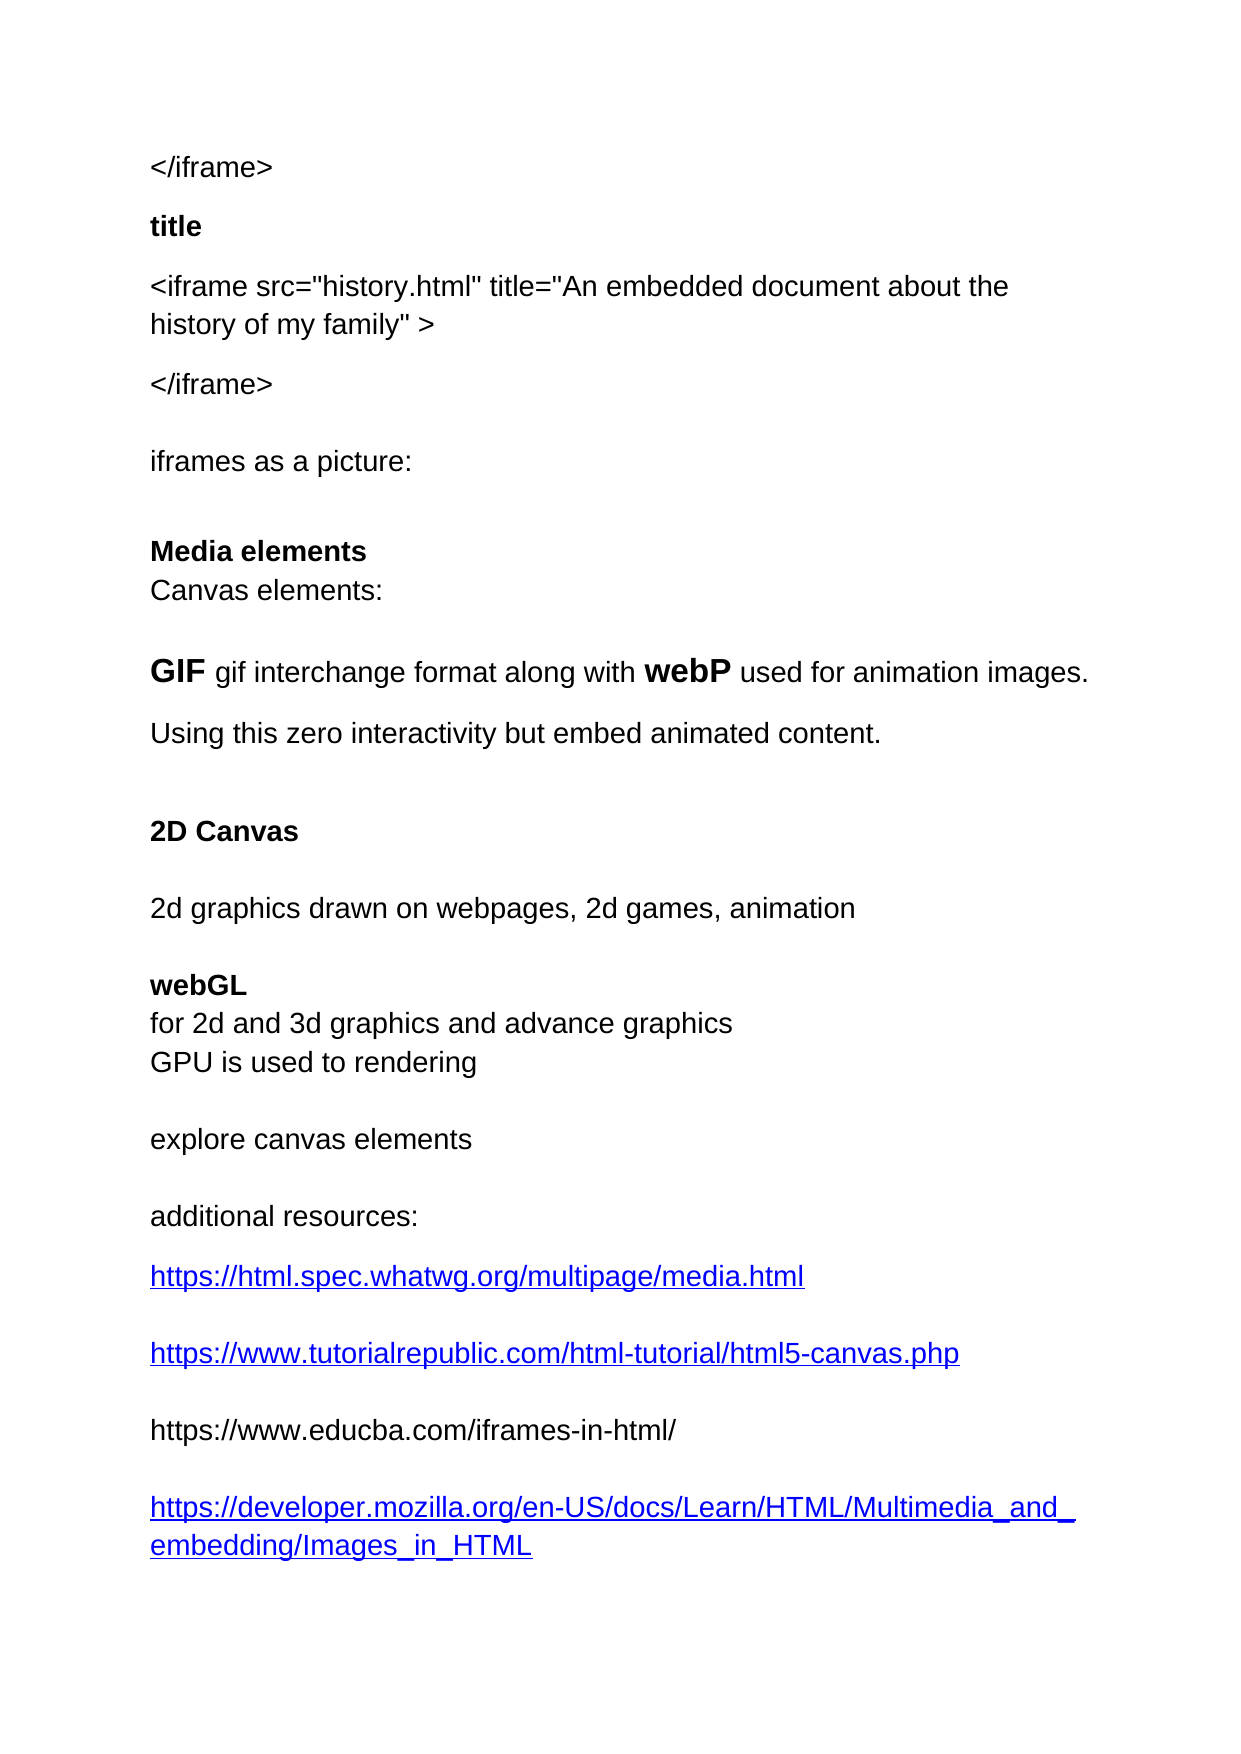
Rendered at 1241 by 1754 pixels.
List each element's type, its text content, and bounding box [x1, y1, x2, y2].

text </iframe> [150, 150, 1090, 183]
text 2D Canvas 2d graphics drawn on webpages, 2d games, animation webGL for 2d and 3d graphics and advance graphics GPU is used to rendering explore canvas elements additional resources: [150, 775, 1090, 1233]
text </iframe> iframes as a picture: [150, 367, 1090, 509]
text Using this zero interactivity but embed animated content. [150, 716, 1090, 749]
text Media elements Canvas elements: GIF gif interchange format along with webP used for animation images. [150, 534, 1090, 689]
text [150, 1258, 1090, 1600]
text title [150, 209, 1090, 243]
text <iframe src="history.html" title="An embedded document about the history of my family" > [150, 269, 1090, 341]
